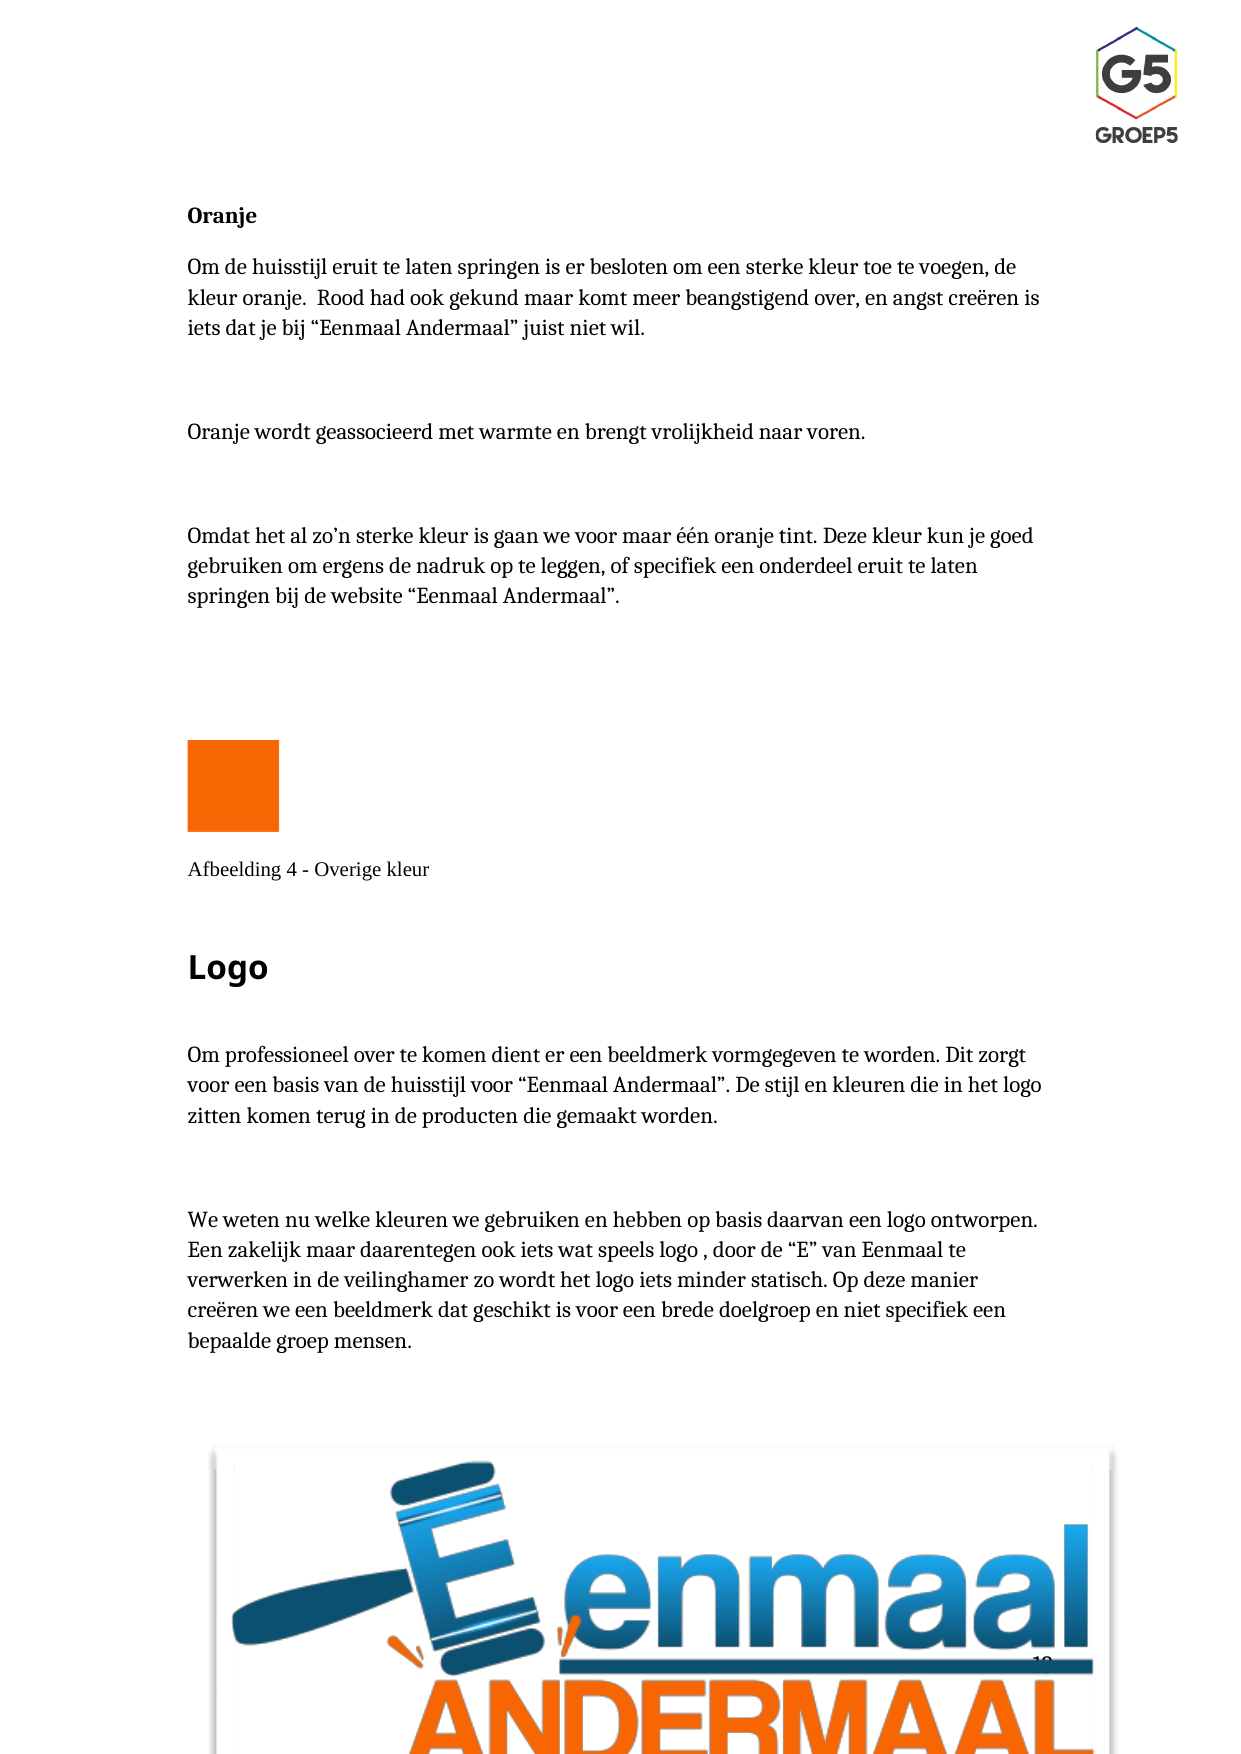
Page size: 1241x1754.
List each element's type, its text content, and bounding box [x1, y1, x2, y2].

text Om professioneel over te komen dient er een beeldmerk vormgegeven te worden. Dit zorgt voor een basis van de huisstijl voor “Eenmaal Andermaal”. De stijl en kleuren die in het logo zitten komen terug in de producten die gemaakt worden. [187, 1042, 1053, 1129]
text We weten nu welke kleuren we gebruiken en hebben op basis daarvan een logo ontworpen. Een zakelijk maar daarentegen ook iets wat speels logo , door de “E” van Eenmaal te verwerken in de veilinghamer zo wordt het logo iets minder statisch. Op deze manier creëren we een beeldmerk dat geschikt is voor een brede doelgroep en niet specifiek een bepaalde groep mensen. [187, 1207, 1053, 1354]
subtitle Logo [187, 944, 1053, 989]
text Oranje [187, 203, 1053, 229]
picture [208, 1445, 1119, 1754]
text Om de huisstijl eruit te laten springen is er besloten om een sterke kleur toe te voegen, de kleur oranje. Rood had ook gekund maar komt meer beangstigend over, en angst creëren is iets dat je bij “Eenmaal Andermaal” juist niet wil. [187, 254, 1053, 341]
text Oranje wordt geassocieerd met warmte en brengt vrolijkheid naar voren. [187, 418, 1053, 445]
picture [187, 740, 280, 832]
picture [1095, 27, 1178, 143]
text Afbeelding 4 - Overige kleur [187, 857, 1053, 881]
text Omdat het al zo’n sterke kleur is gaan we voor maar één oranje tint. Deze kleur kun je goed gebruiken om ergens de nadruk op te leggen, of specifiek een onderdeel eruit te laten springen bij de website “Eenmaal Andermaal”. [187, 523, 1053, 609]
